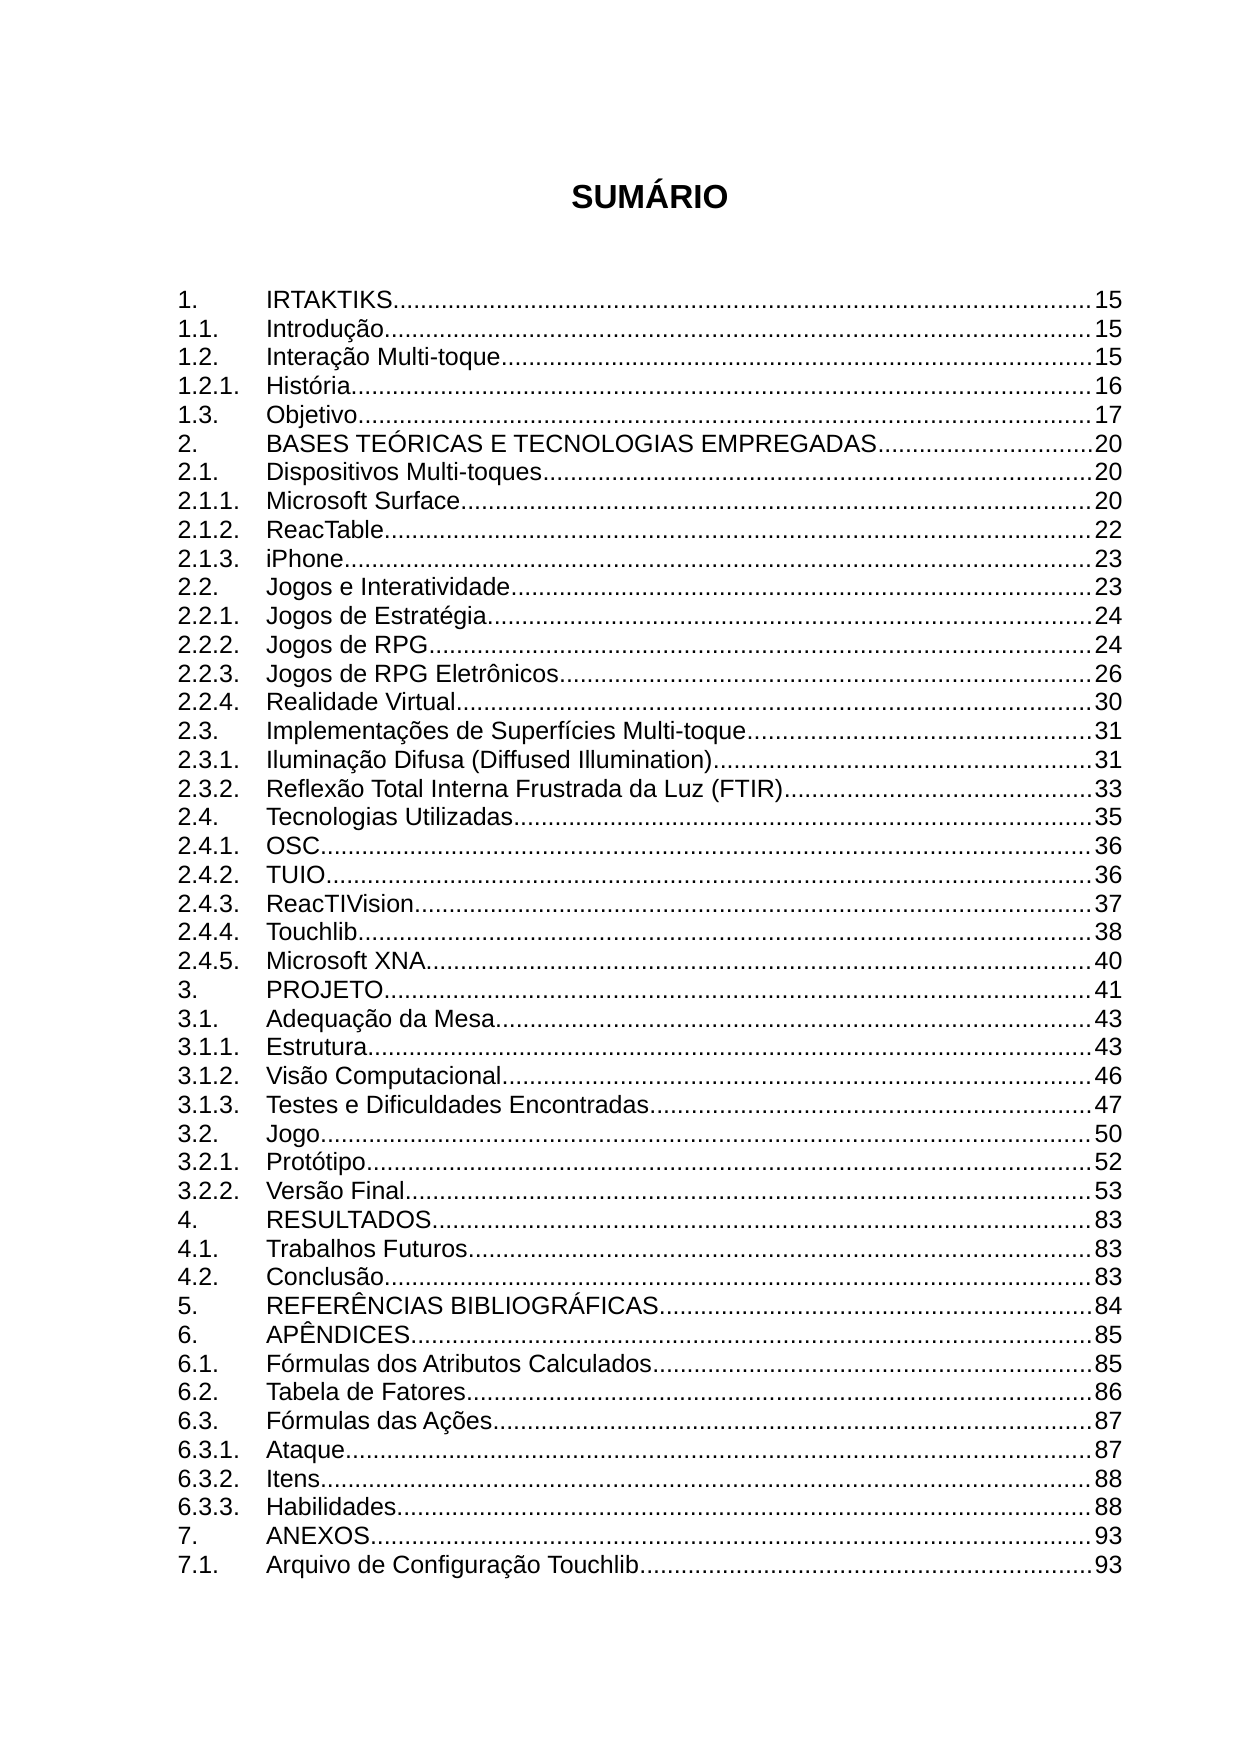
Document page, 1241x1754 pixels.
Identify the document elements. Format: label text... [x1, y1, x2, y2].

text 6.3.1. Ataque 87 [177, 1435, 1122, 1463]
text 1.1. Introdução 15 [177, 313, 1122, 342]
text 5. REFERÊNCIAS BIBLIOGRÁFICAS 84 [177, 1291, 1122, 1320]
text 6.2. Tabela de Fatores 86 [177, 1377, 1122, 1406]
text 1.3. Objetivo 17 [177, 400, 1122, 428]
text 2.3. Implementações de Superfícies Multi-toque 31 [177, 716, 1122, 745]
text 6.1. Fórmulas dos Atributos Calculados 85 [177, 1348, 1122, 1377]
text 2.2.1. Jogos de Estratégia 24 [177, 601, 1122, 630]
text 3.1.2. Visão Computacional 46 [177, 1061, 1122, 1090]
text 2.4.2. TUIO 36 [177, 860, 1122, 888]
text 2. BASES TEÓRICAS E TECNOLOGIAS EMPREGADAS 20 [177, 428, 1122, 457]
text 2.1.2. ReacTable 22 [177, 515, 1122, 543]
text 1.2. Interação Multi-toque 15 [177, 342, 1122, 371]
text 7. ANEXOS 93 [177, 1521, 1122, 1550]
text 7.1. Arquivo de Configuração Touchlib 93 [177, 1550, 1122, 1578]
text 6.3. Fórmulas das Ações 87 [177, 1406, 1122, 1435]
text 2.2.4. Realidade Virtual 30 [177, 687, 1122, 716]
text 3.1. Adequação da Mesa 43 [177, 1003, 1122, 1032]
text 3.2.1. Protótipo 52 [177, 1147, 1122, 1176]
text 1. IRTAKTIKS 15 [177, 285, 1122, 313]
text 3. PROJETO 41 [177, 975, 1122, 1003]
text 2.2.3. Jogos de RPG Eletrônicos 26 [177, 658, 1122, 687]
text 3.2.2. Versão Final 53 [177, 1176, 1122, 1205]
text 2.2.2. Jogos de RPG 24 [177, 630, 1122, 658]
text 6.3.3. Habilidades 88 [177, 1492, 1122, 1521]
text 2.4. Tecnologias Utilizadas 35 [177, 802, 1122, 831]
text 1.2.1. História 16 [177, 371, 1122, 400]
text 2.1.1. Microsoft Surface 20 [177, 486, 1122, 515]
text 3.1.3. Testes e Dificuldades Encontradas 47 [177, 1090, 1122, 1118]
text 4. RESULTADOS 83 [177, 1205, 1122, 1233]
text Sumário [177, 177, 1122, 216]
text 2.4.4. Touchlib 38 [177, 917, 1122, 946]
text 2.1. Dispositivos Multi-toques 20 [177, 457, 1122, 486]
text 6. APÊNDICES 85 [177, 1320, 1122, 1348]
text 2.3.1. Iluminação Difusa (Diffused Illumination) 31 [177, 745, 1122, 773]
text 3.2. Jogo 50 [177, 1118, 1122, 1147]
text 2.2. Jogos e Interatividade 23 [177, 572, 1122, 601]
text 2.4.1. OSC 36 [177, 831, 1122, 860]
text 2.3.2. Reflexão Total Interna Frustrada da Luz (FTIR) 33 [177, 773, 1122, 802]
text 2.4.5. Microsoft XNA 40 [177, 946, 1122, 975]
text 3.1.1. Estrutura 43 [177, 1032, 1122, 1061]
text 4.1. Trabalhos Futuros 83 [177, 1233, 1122, 1262]
text 6.3.2. Itens 88 [177, 1463, 1122, 1492]
text 2.4.3. ReacTIVision 37 [177, 888, 1122, 917]
text 2.1.3. iPhone 23 [177, 543, 1122, 572]
text 4.2. Conclusão 83 [177, 1262, 1122, 1291]
